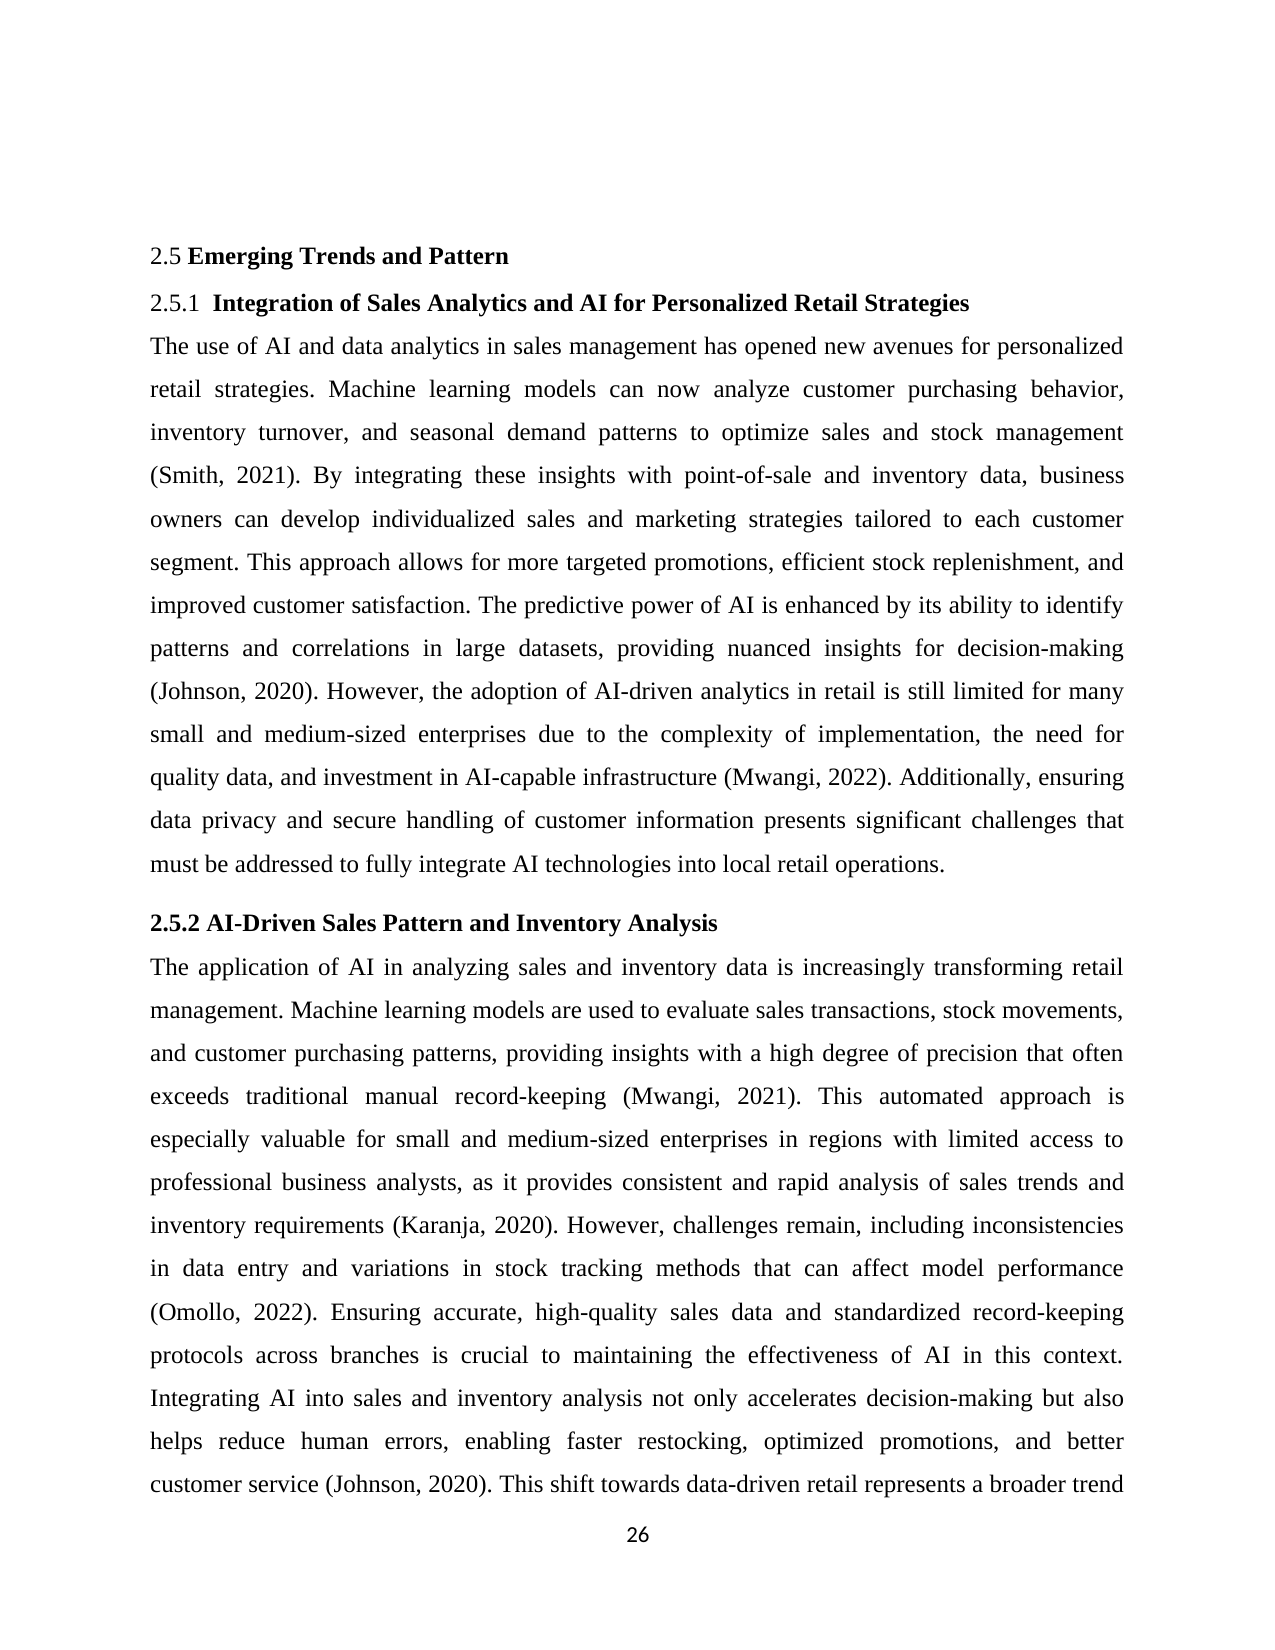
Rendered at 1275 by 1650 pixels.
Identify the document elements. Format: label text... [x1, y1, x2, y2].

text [150, 952, 1125, 1498]
subtitle Integration of Sales Analytics and AI for Personalized Retail Strategies [150, 288, 1125, 317]
subtitle Emerging Trends and Pattern [150, 241, 1125, 269]
text The use of AI and data analytics in sales management has opened new avenues for personalized retail strategies. Machine learning models can now analyze customer purchasing behavior, inventory turnover, and seasonal demand patterns to optimize sales and stock management (Smith, 2021). By integrating these insights with point-of-sale and inventory data, business owners can develop individualized sales and marketing strategies tailored to each customer segment. This approach allows for more targeted promotions, efficient stock replenishment, and improved customer satisfaction. The predictive power of AI is enhanced by its ability to identify patterns and correlations in large datasets, providing nuanced insights for decision-making (Johnson, 2020). However, the adoption of AI-driven analytics in retail is still limited for many small and medium-sized enterprises due to the complexity of implementation, the need for quality data, and investment in AI-capable infrastructure (Mwangi, 2022). Additionally, ensuring data privacy and secure handling of customer information presents significant challenges that must be addressed to fully integrate AI technologies into local retail operations. [150, 331, 1125, 877]
subtitle 2.5.2 AI-Driven Sales Pattern and Inventory Analysis [150, 908, 1125, 937]
